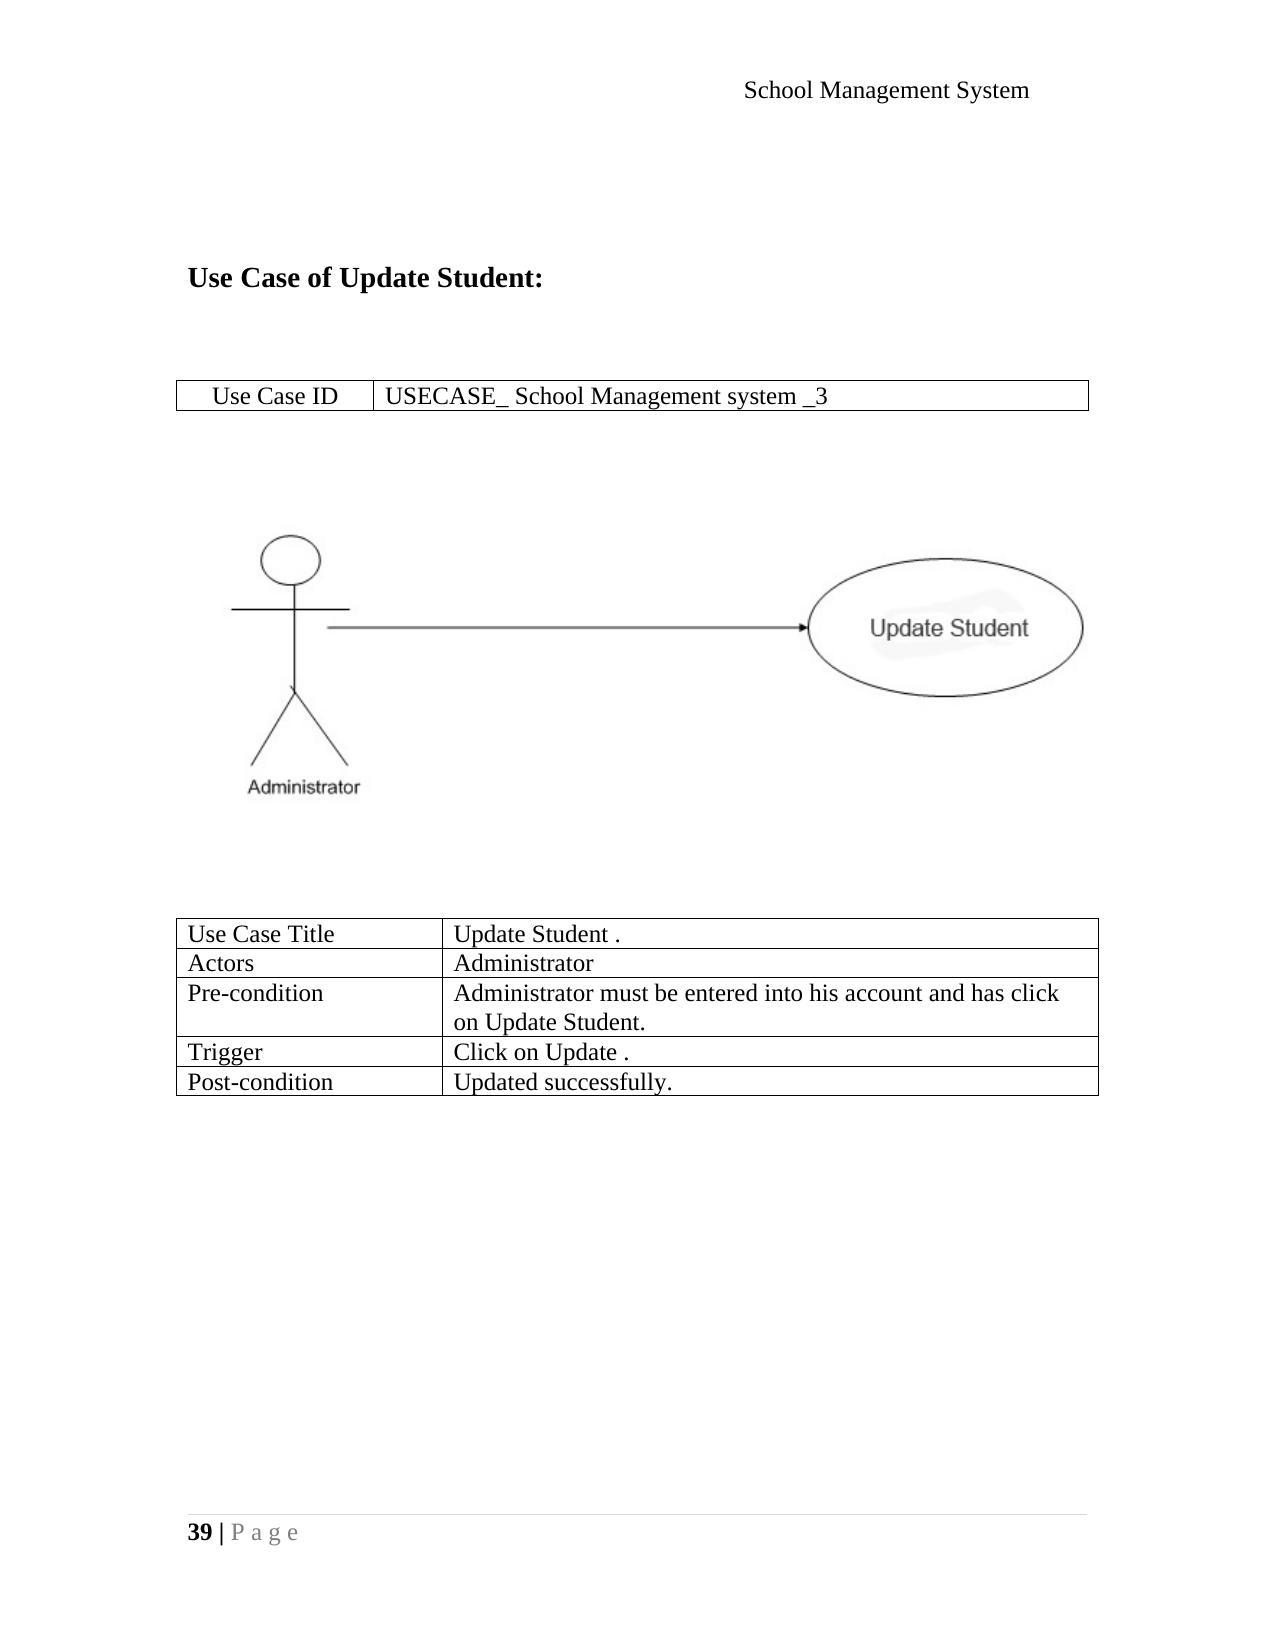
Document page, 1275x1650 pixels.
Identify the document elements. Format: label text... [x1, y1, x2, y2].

text Use Case of Update Student: [187, 260, 1087, 294]
table_cell Actors [177, 949, 442, 977]
table_cell Click on Update . [443, 1037, 1098, 1066]
table_cell Administrator must be entered into his account and has click on Update Student. [443, 978, 1098, 1036]
table_cell Administrator [443, 949, 1098, 977]
table_cell Post-condition [177, 1067, 442, 1095]
table_header USECASE_ School Management system _3 [374, 381, 1088, 410]
table_cell Updated successfully. [443, 1067, 1098, 1095]
table_cell Trigger [177, 1037, 442, 1066]
picture [187, 525, 1088, 832]
table_header Use Case Title [177, 919, 442, 947]
table_cell Pre-condition [177, 978, 442, 1036]
table_header Update Student . [443, 919, 1098, 947]
table_header Use Case ID [177, 381, 373, 410]
